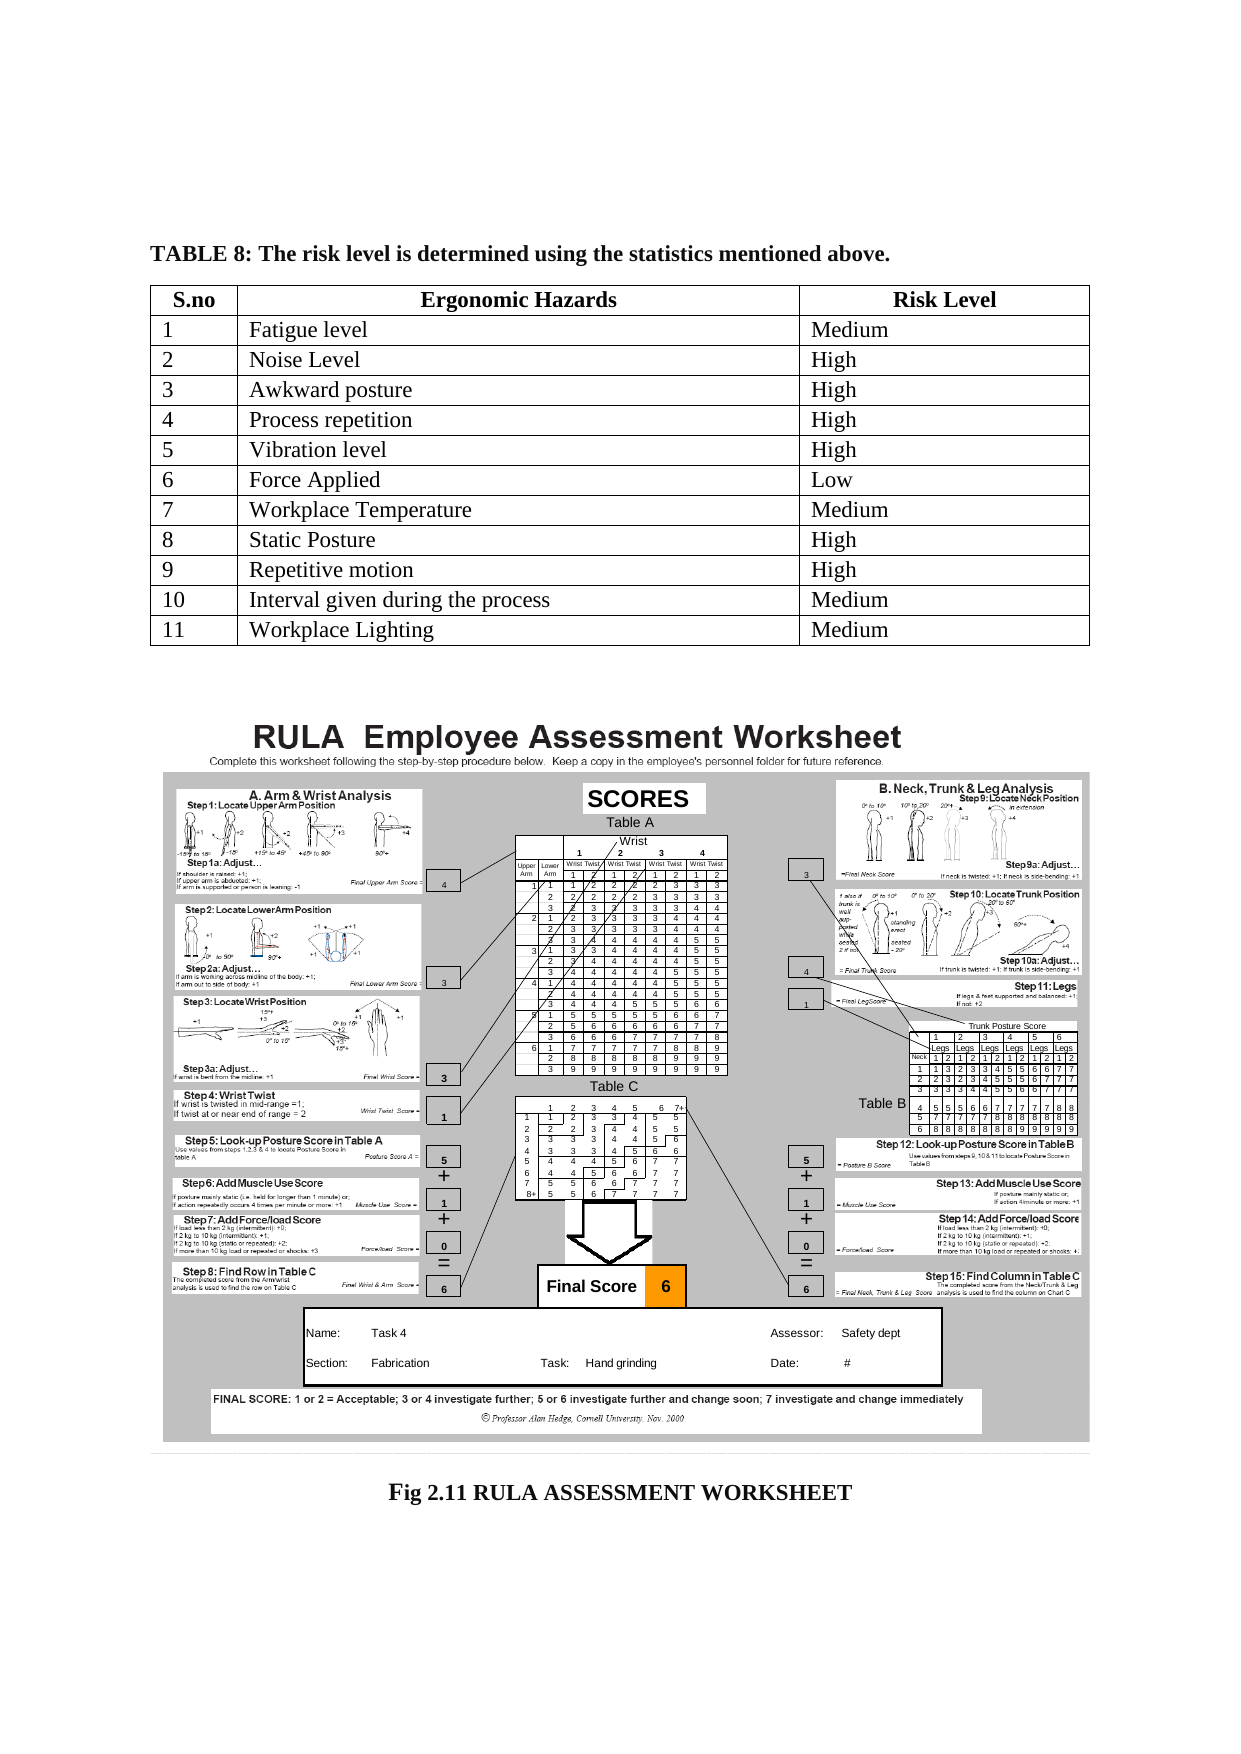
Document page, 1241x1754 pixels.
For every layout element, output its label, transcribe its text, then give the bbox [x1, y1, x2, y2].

table_cell Low [800, 466, 1089, 495]
table_cell Process repetition [238, 406, 799, 435]
table_cell 5 [151, 436, 237, 465]
table_cell Workplace Lighting [238, 616, 799, 645]
table_cell Medium [800, 586, 1089, 615]
table_cell 6 [151, 466, 237, 495]
table_header Risk Level [800, 286, 1089, 315]
table_cell Medium [800, 316, 1089, 345]
table_cell Fatigue level [238, 316, 799, 345]
table_cell Workplace Temperature [238, 496, 799, 525]
table_cell High [800, 526, 1089, 555]
table_header S.no [151, 286, 237, 315]
table_cell 3 [151, 376, 237, 405]
text TABLE 8: The risk level is determined using the statistics mentioned above. [150, 240, 1090, 267]
table_cell 1 [151, 316, 237, 345]
table_cell Awkward posture [238, 376, 799, 405]
table_cell High [800, 346, 1089, 375]
table_cell Static Posture [238, 526, 799, 555]
text Fig 2.11 RULA ASSESSMENT WORKSHEET [162, 1477, 1078, 1506]
table_cell Interval given during the process [238, 586, 799, 615]
table_cell Force Applied [238, 466, 799, 495]
table_cell 9 [151, 556, 237, 585]
table_cell Medium [800, 496, 1089, 525]
table_cell High [800, 406, 1089, 435]
table_cell High [800, 436, 1089, 465]
table_cell 2 [151, 346, 237, 375]
table_cell Medium [800, 616, 1089, 645]
table_cell 11 [151, 616, 237, 645]
table_cell Vibration level [238, 436, 799, 465]
table_cell 4 [151, 406, 237, 435]
table_cell High [800, 556, 1089, 585]
table_cell Noise Level [238, 346, 799, 375]
table_cell 10 [151, 586, 237, 615]
table_cell Repetitive motion [238, 556, 799, 585]
table_cell High [800, 376, 1089, 405]
table_header Ergonomic Hazards [238, 286, 799, 315]
table_cell 8 [151, 526, 237, 555]
table_cell 7 [151, 496, 237, 525]
